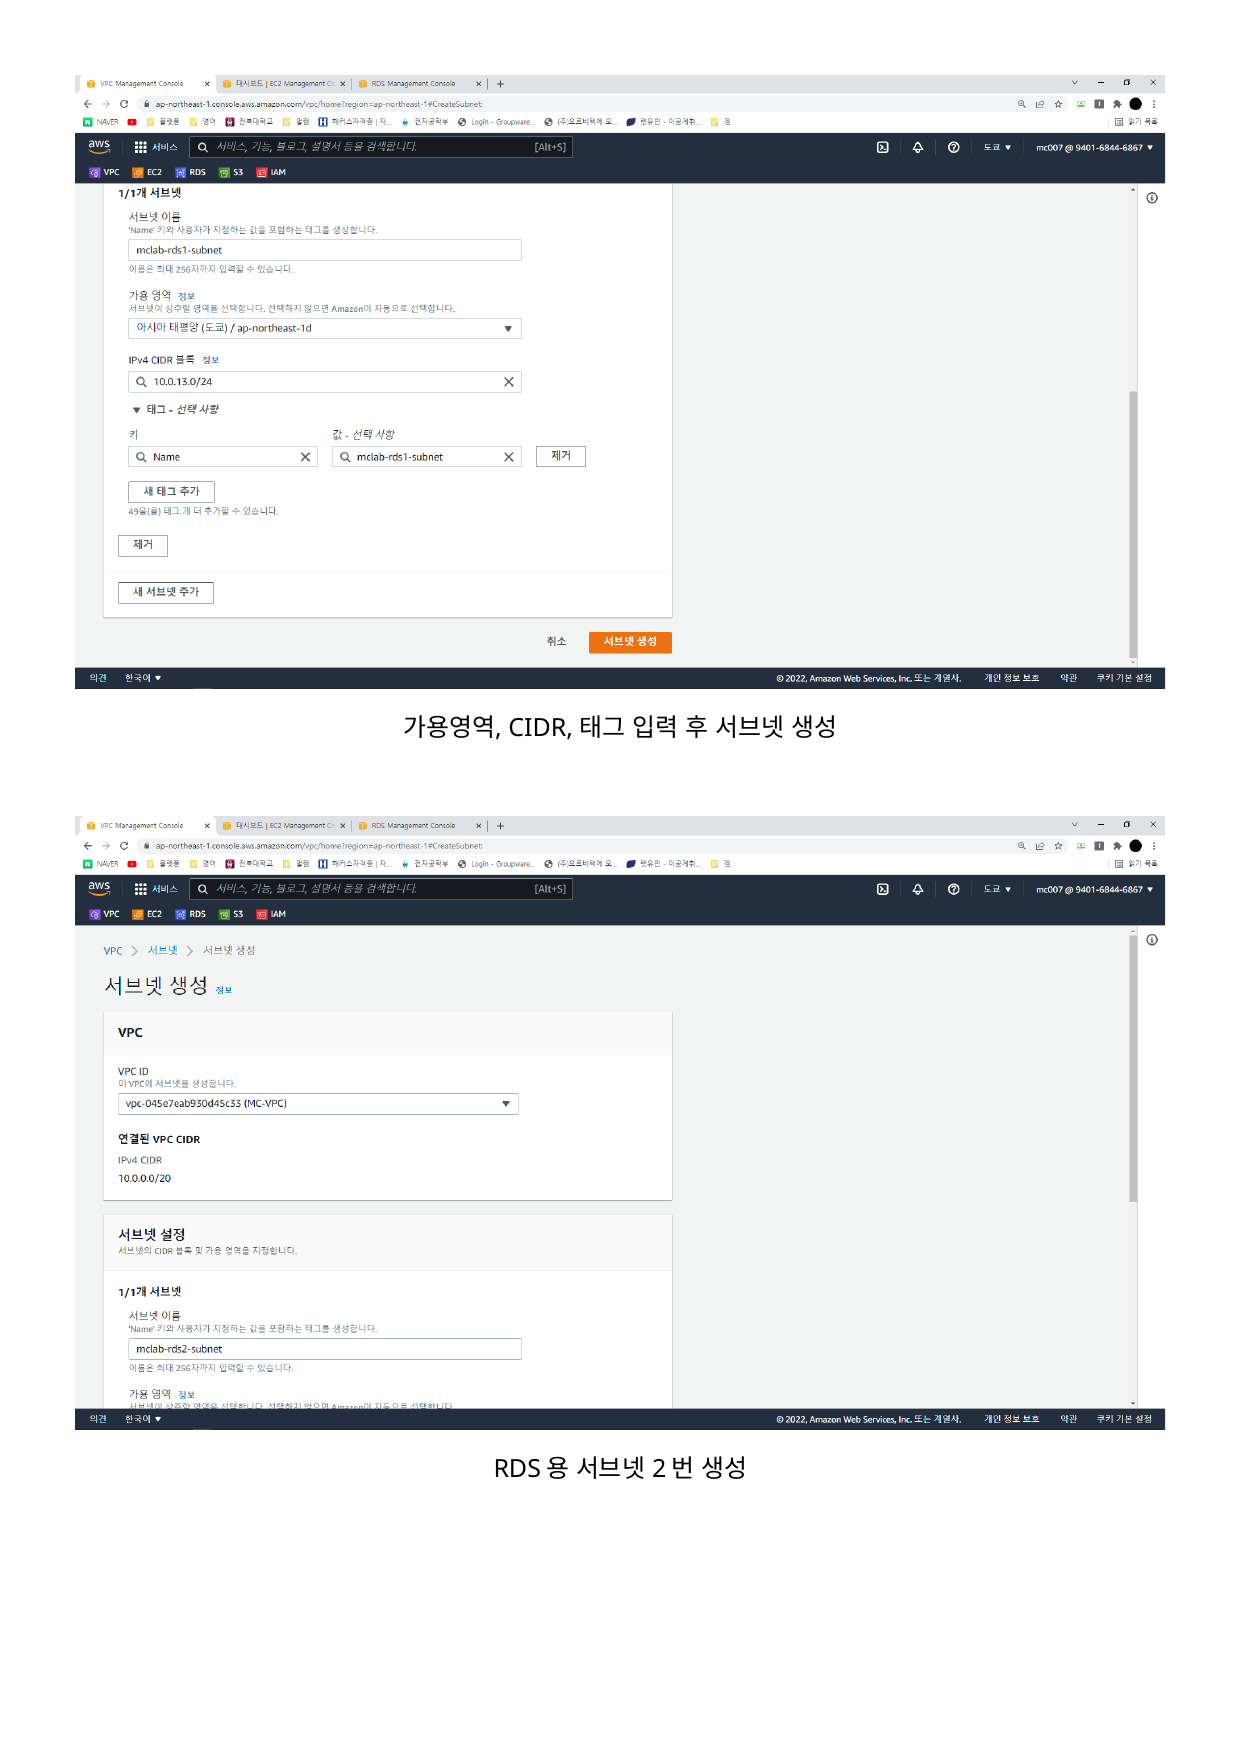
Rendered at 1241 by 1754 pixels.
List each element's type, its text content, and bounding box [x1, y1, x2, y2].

picture [75, 816, 1166, 1430]
text RDS용 서브넷 2번 생성 [75, 1448, 1165, 1484]
picture [75, 75, 1166, 689]
text 가용영역, CIDR, 태그 입력 후 서브넷 생성 [75, 707, 1165, 743]
